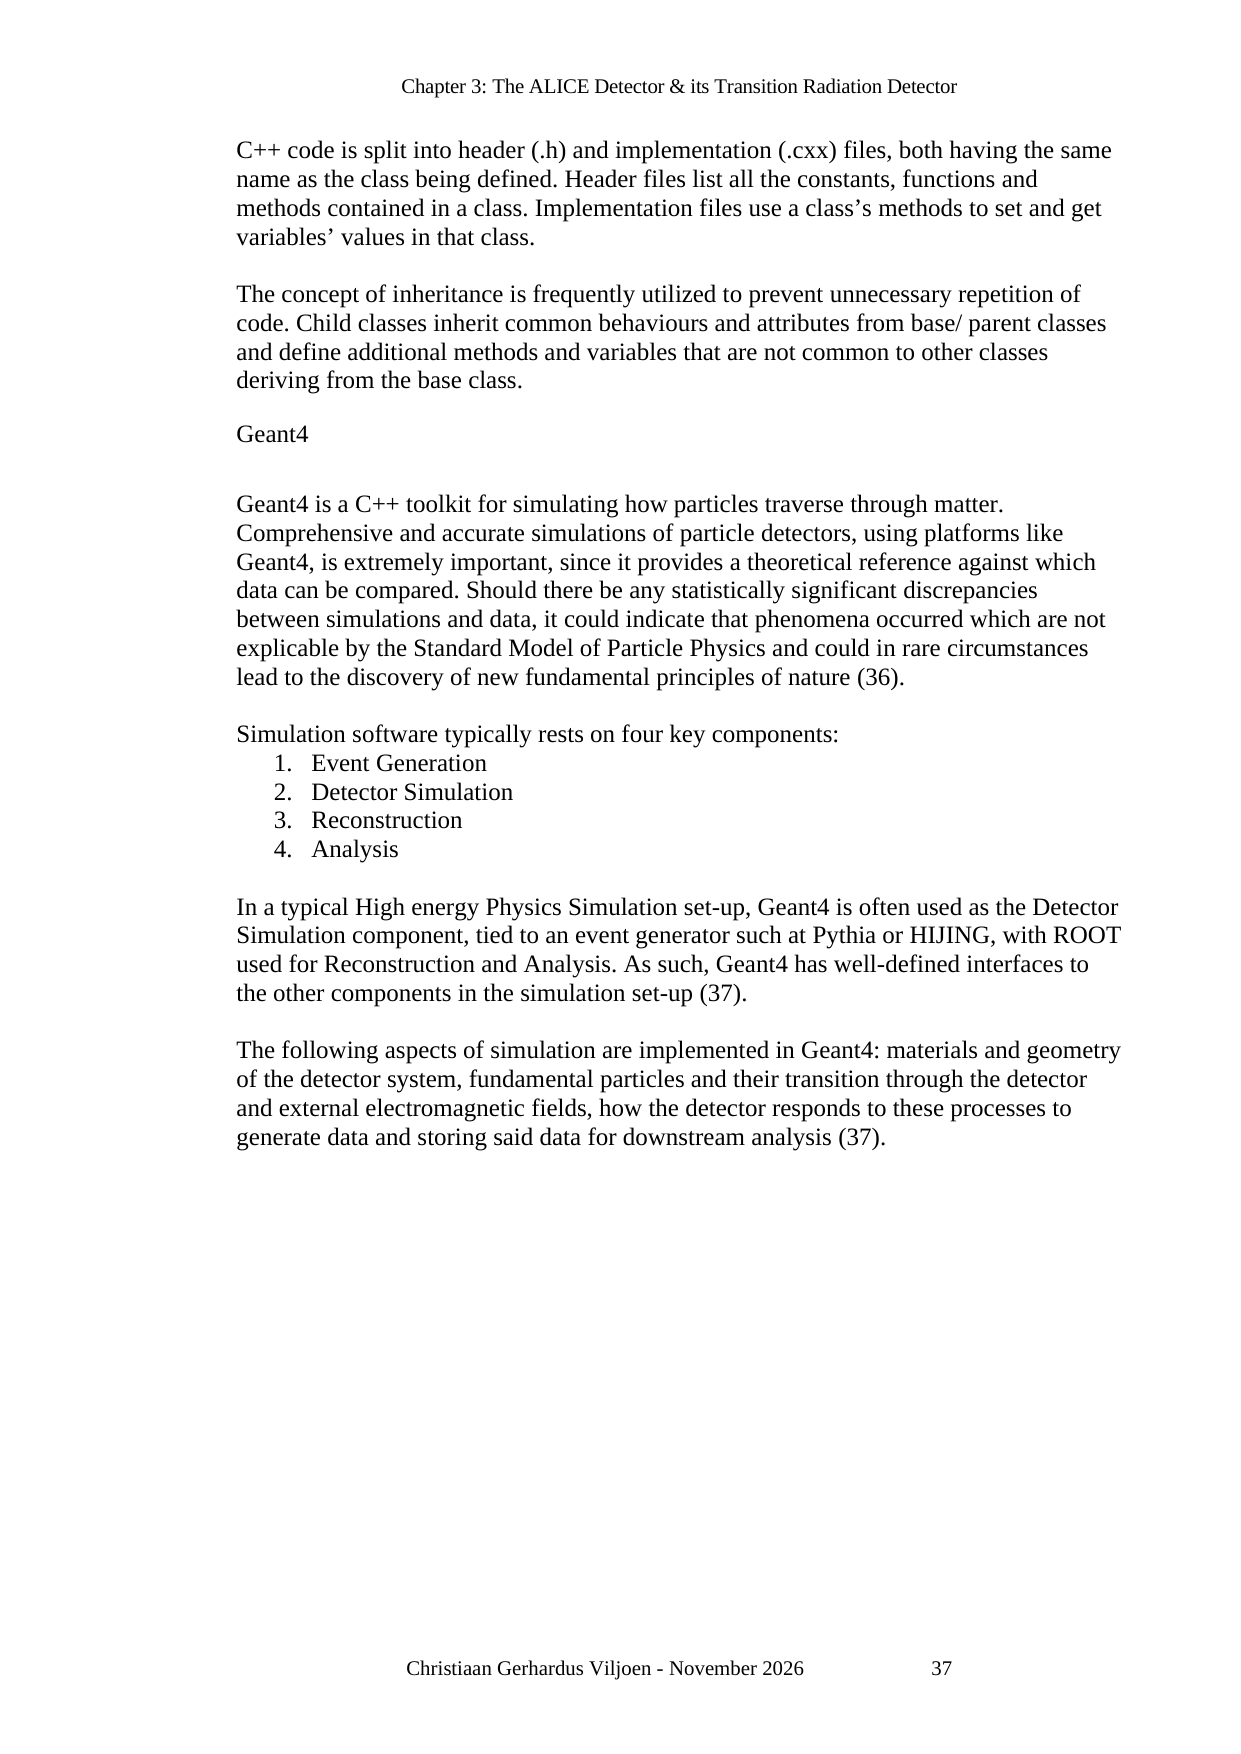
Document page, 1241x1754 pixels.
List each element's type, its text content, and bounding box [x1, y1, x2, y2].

list Reconstruction [274, 805, 1122, 834]
list Analysis [274, 834, 1122, 863]
list Event Generation [274, 748, 1122, 777]
text The concept of inheritance is frequently utilized to prevent unnecessary repetition of code. Child classes inherit common behaviours and attributes from base/ parent classes and define additional methods and variables that are not common to other classes deriving from the base class. [236, 279, 1122, 394]
list Detector Simulation [274, 777, 1122, 805]
text Simulation software typically rests on four key components: [236, 719, 1122, 748]
text C++ code is split into header (.h) and implementation (.cxx) files, both having the same name as the class being defined. Header files list all the constants, functions and methods contained in a class. Implementation files use a class’s methods to set and get variables’ values in that class. [236, 135, 1122, 250]
text Geant4 is a C++ toolkit for simulating how particles traverse through matter. Comprehensive and accurate simulations of particle detectors, using platforms like Geant4, is extremely important, since it provides a theoretical reference against which data can be compared. Should there be any statistically significant discrepancies between simulations and data, it could indicate that phenomena occurred which are not explicable by the Standard Model of Particle Physics and could in rare circumstances lead to the discovery of new fundamental principles of nature . [236, 489, 1122, 690]
text In a typical High energy Physics Simulation set-up, Geant4 is often used as the Detector Simulation component, tied to an event generator such at Pythia or HIJING, with ROOT used for Reconstruction and Analysis. As such, Geant4 has well-defined interfaces to the other components in the simulation set-up . [236, 892, 1122, 1007]
subtitle Geant4 [236, 419, 1122, 448]
text The following aspects of simulation are implemented in Geant4: materials and geometry of the detector system, fundamental particles and their transition through the detector and external electromagnetic fields, how the detector responds to these processes to generate data and storing said data for downstream analysis . [236, 1035, 1122, 1150]
